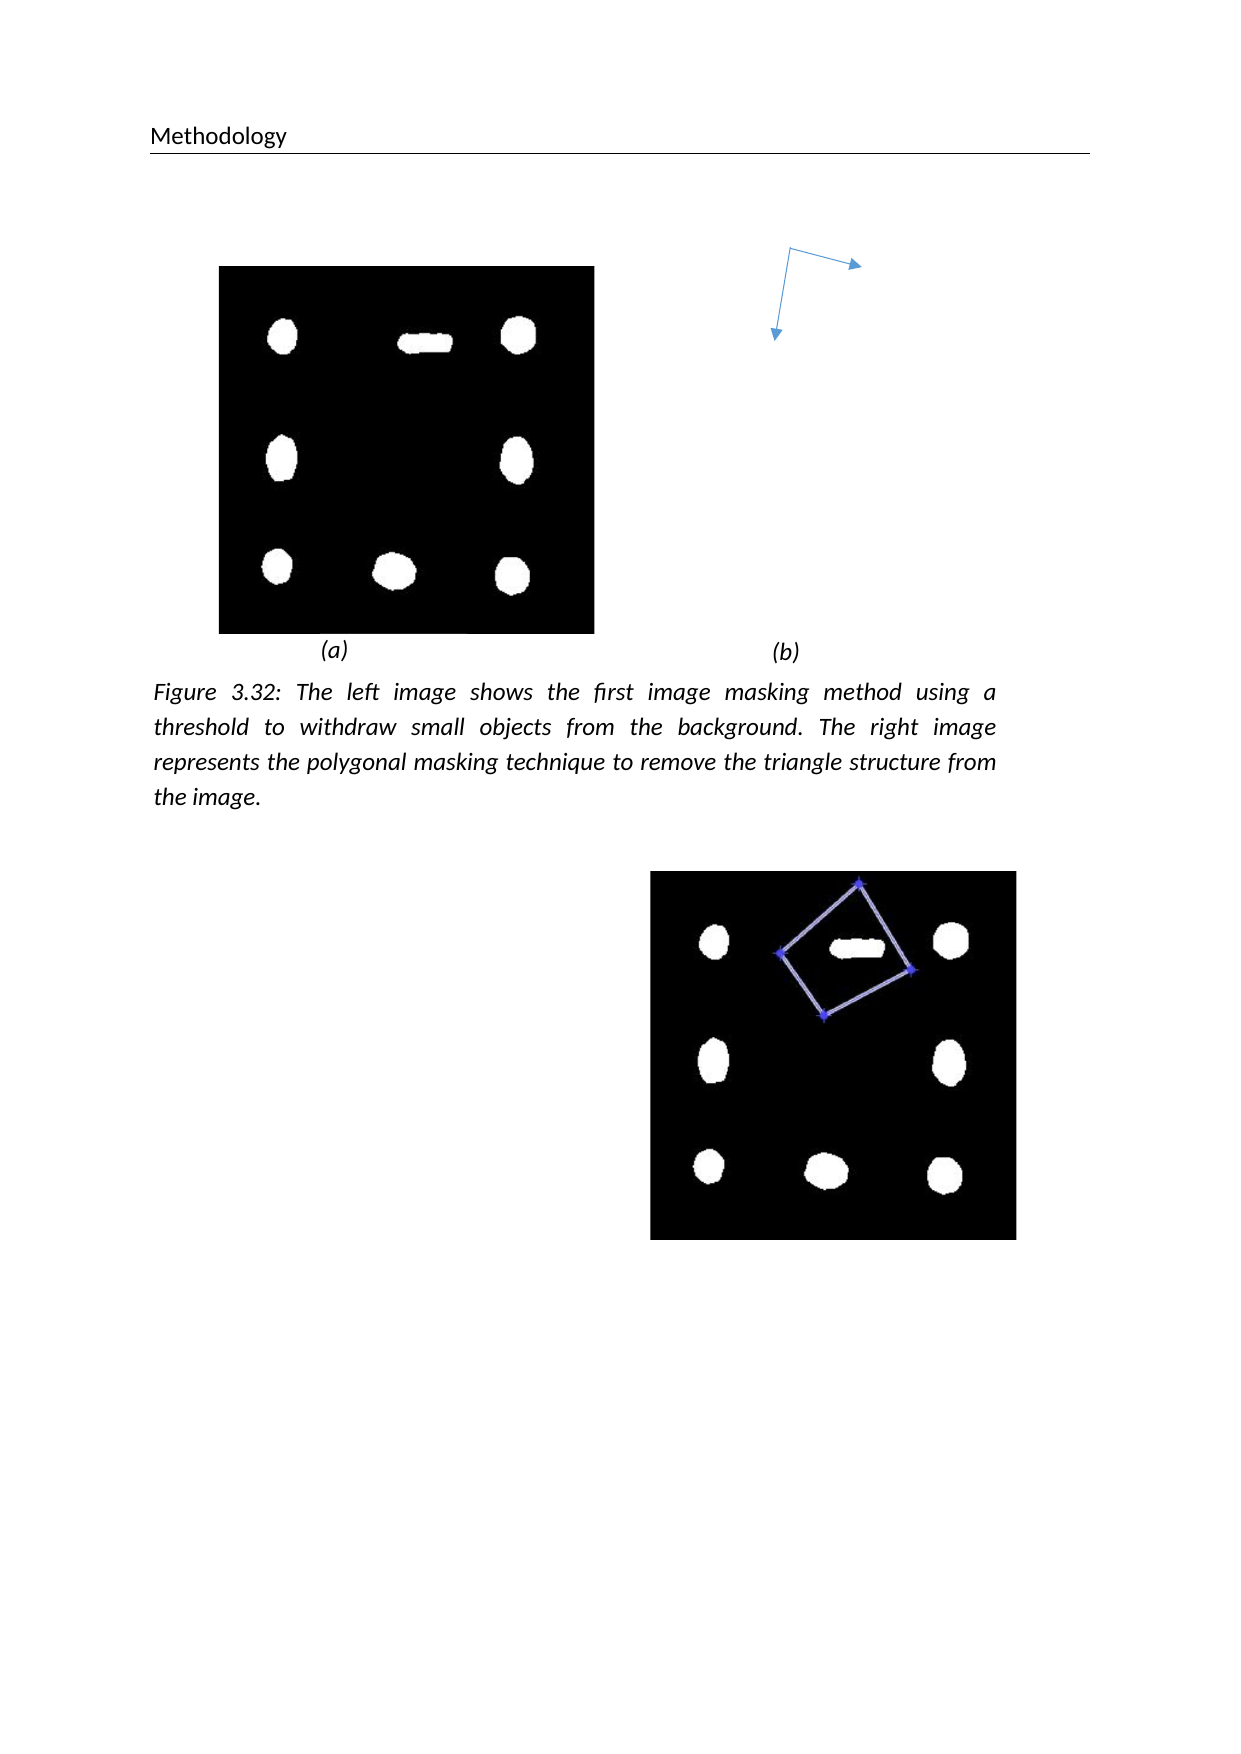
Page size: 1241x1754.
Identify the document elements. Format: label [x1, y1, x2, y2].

picture [650, 871, 1017, 1240]
picture [218, 266, 595, 634]
